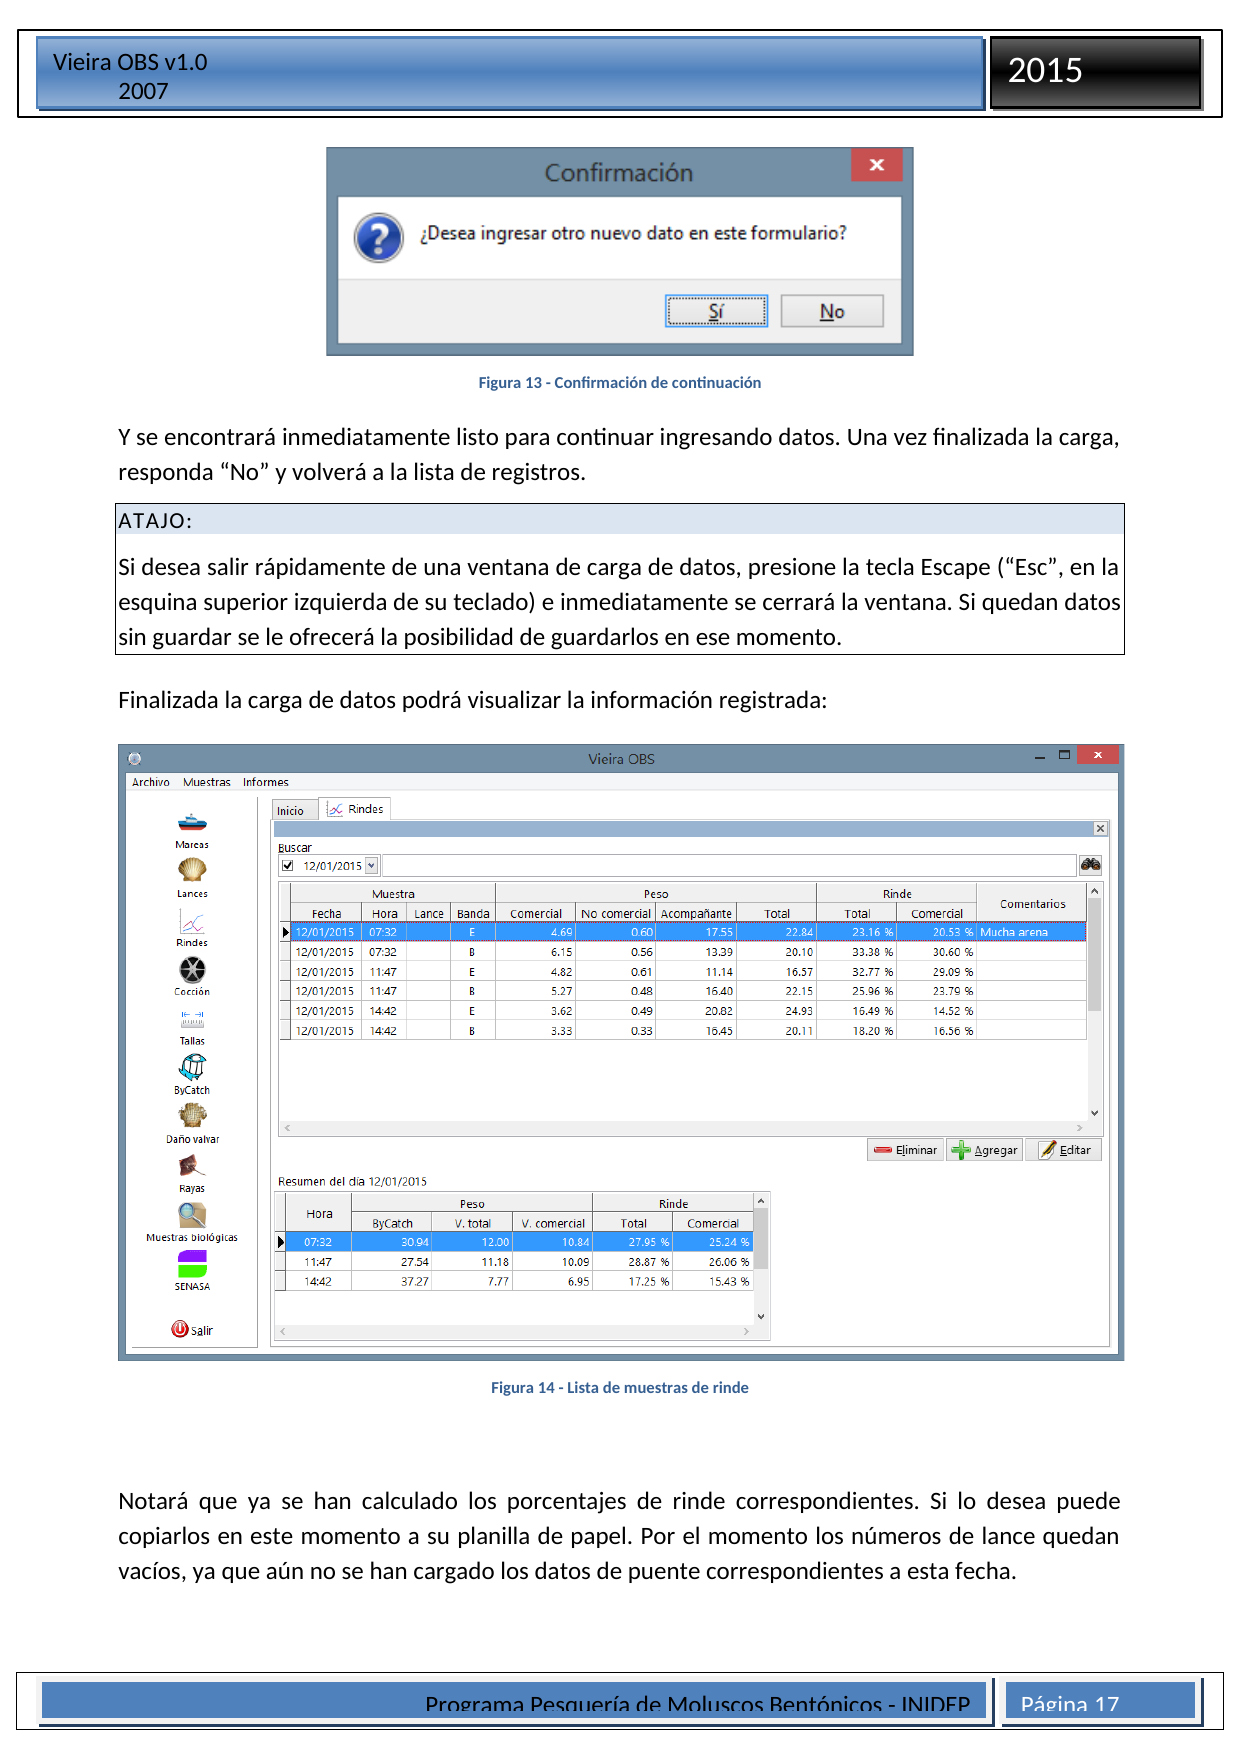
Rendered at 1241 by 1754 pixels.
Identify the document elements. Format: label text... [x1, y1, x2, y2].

text Si desea salir rápidamente de una ventana de carga de datos, presione la tecla Escape (“Esc”, en la esquina superior izquierda de su teclado) e inmediatamente se cerrará la ventana. Si quedan datos sin guardar se le ofrecerá la posibilidad de guardarlos en ese momento. [116, 548, 1124, 654]
picture [326, 147, 914, 356]
text Figura - Lista de muestras de rinde [118, 1377, 1122, 1397]
text Notará que ya se han calculado los porcentajes de rinde correspondientes. Si lo desea puede copiarlos en este momento a su planilla de papel. Por el momento los números de lance quedan vacíos, ya que aún no se han cargado los datos de puente correspondientes a esta fecha. [118, 1485, 1122, 1586]
text ATAJO: [116, 504, 1124, 534]
text Y se encontrará inmediatamente listo para continuar ingresando datos. Una vez finalizada la carga, responda “No” y volverá a la lista de registros. [118, 421, 1122, 486]
text Figura - Confirmación de continuación [118, 372, 1122, 393]
text Finalizada la carga de datos podrá visualizar la información registrada: [118, 684, 1122, 715]
picture [118, 744, 1125, 1361]
